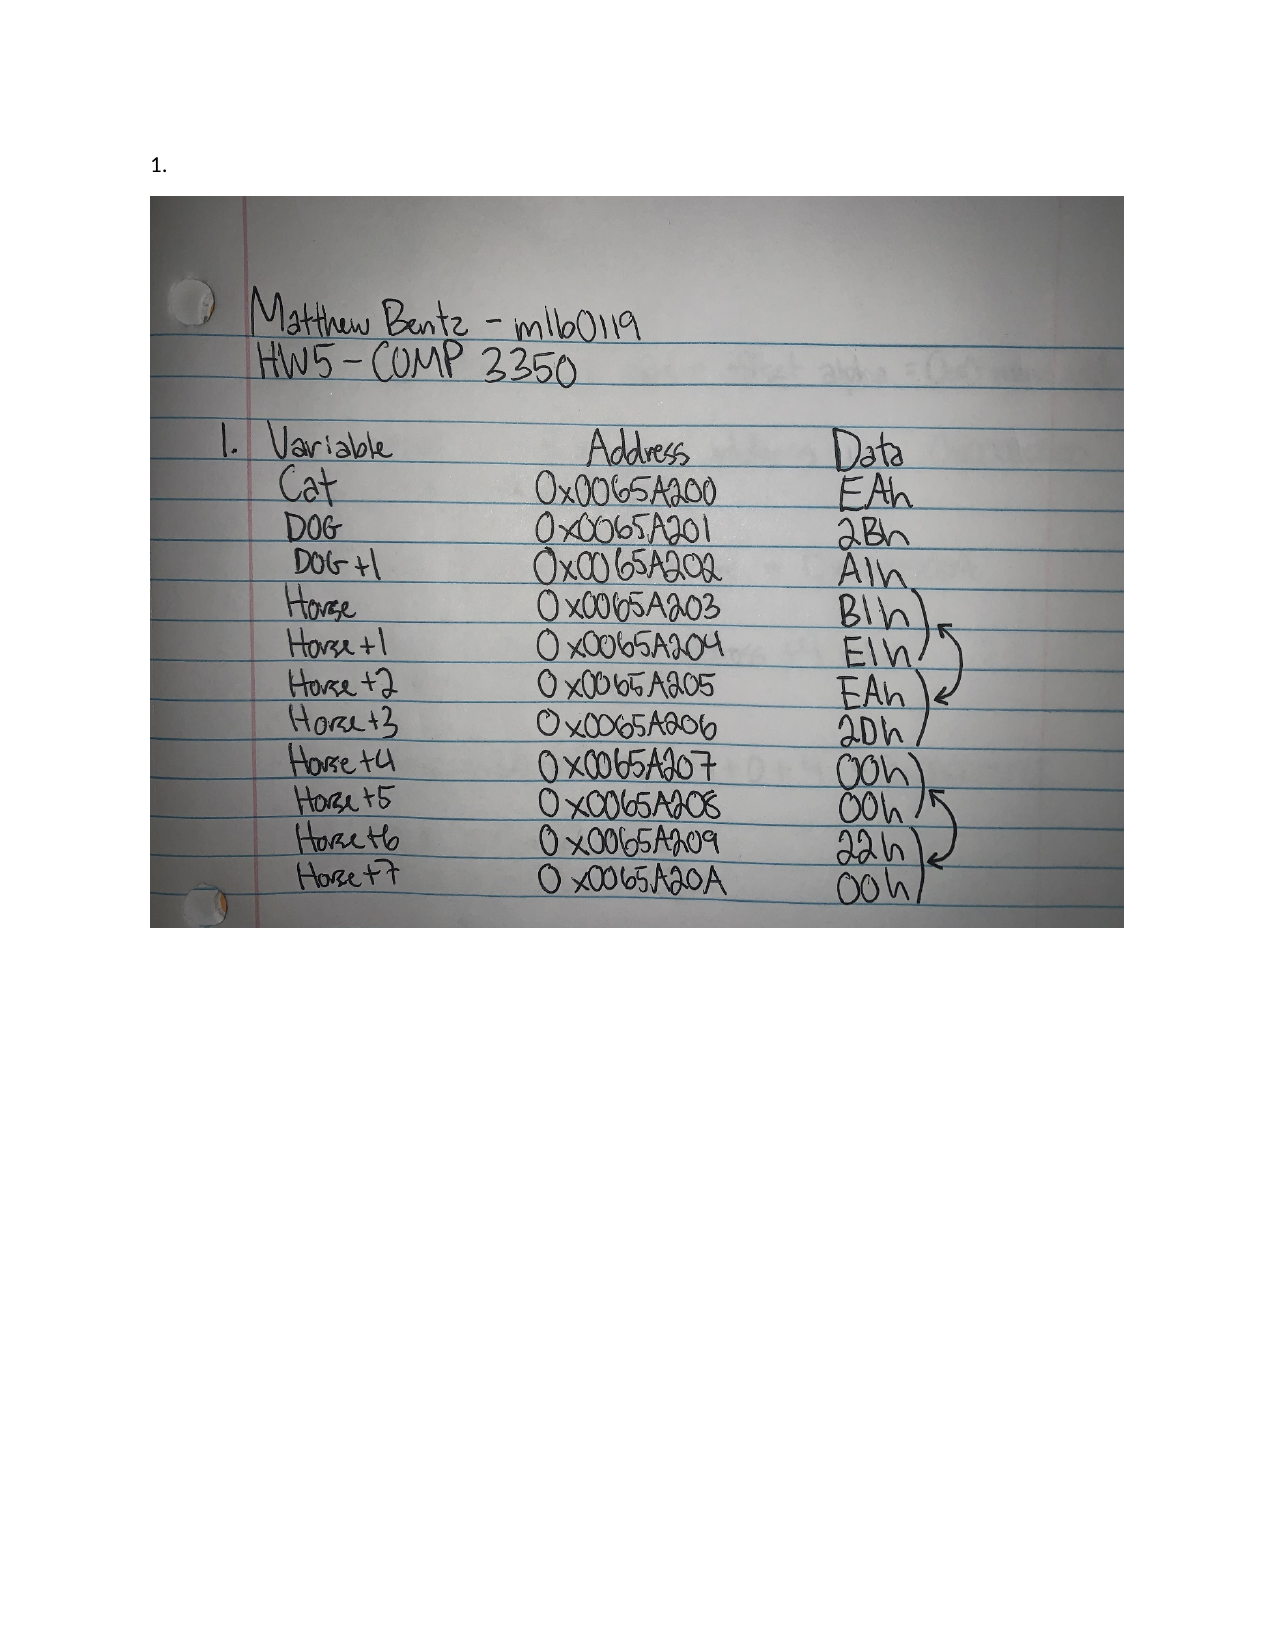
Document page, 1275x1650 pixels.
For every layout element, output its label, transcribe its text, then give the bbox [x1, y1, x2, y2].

text 1. [150, 150, 1125, 178]
picture [150, 196, 1124, 928]
